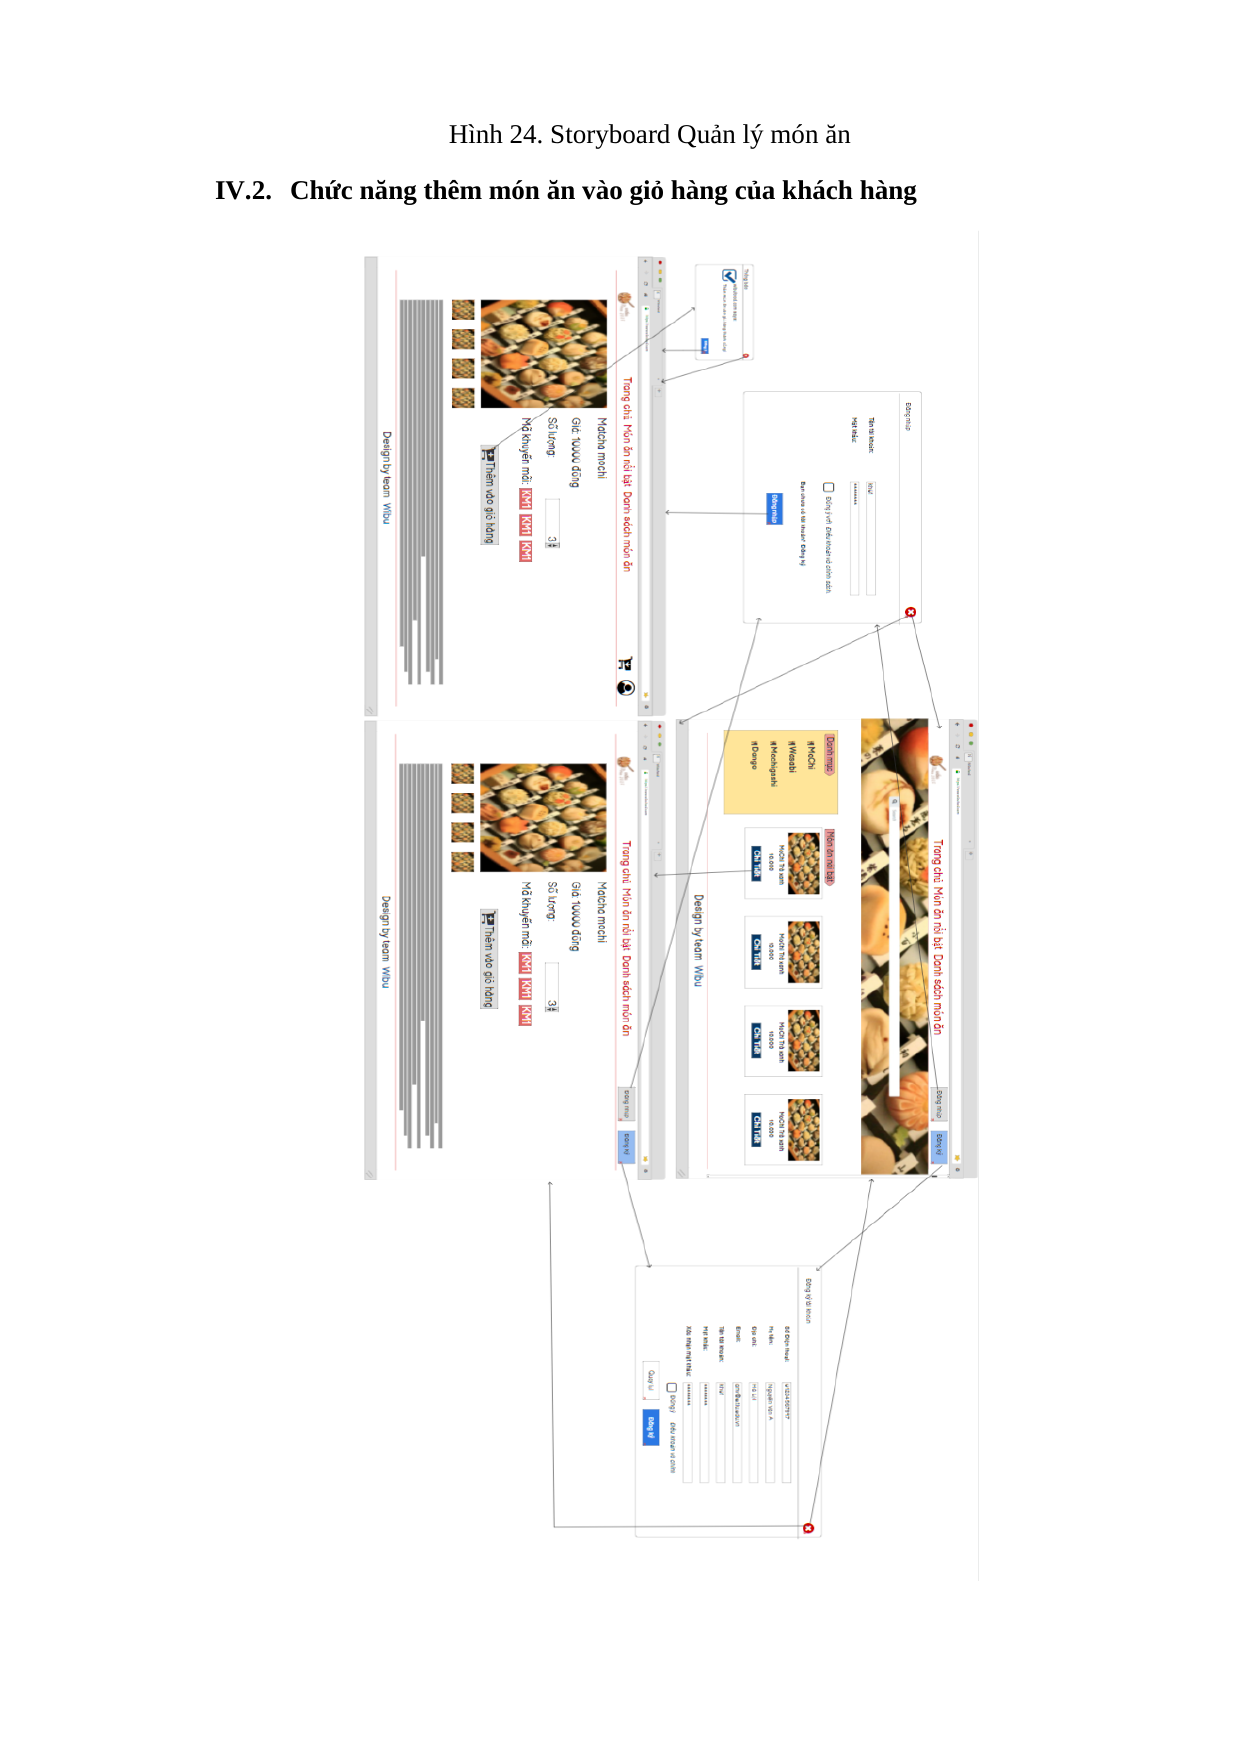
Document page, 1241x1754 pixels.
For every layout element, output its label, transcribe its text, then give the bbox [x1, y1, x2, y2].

picture [326, 232, 979, 1581]
list Chức năng thêm món ăn vào giỏ hàng của khách hàng [215, 174, 1122, 205]
text Hình 24. Storyboard Quản lý món ăn [177, 118, 1122, 149]
